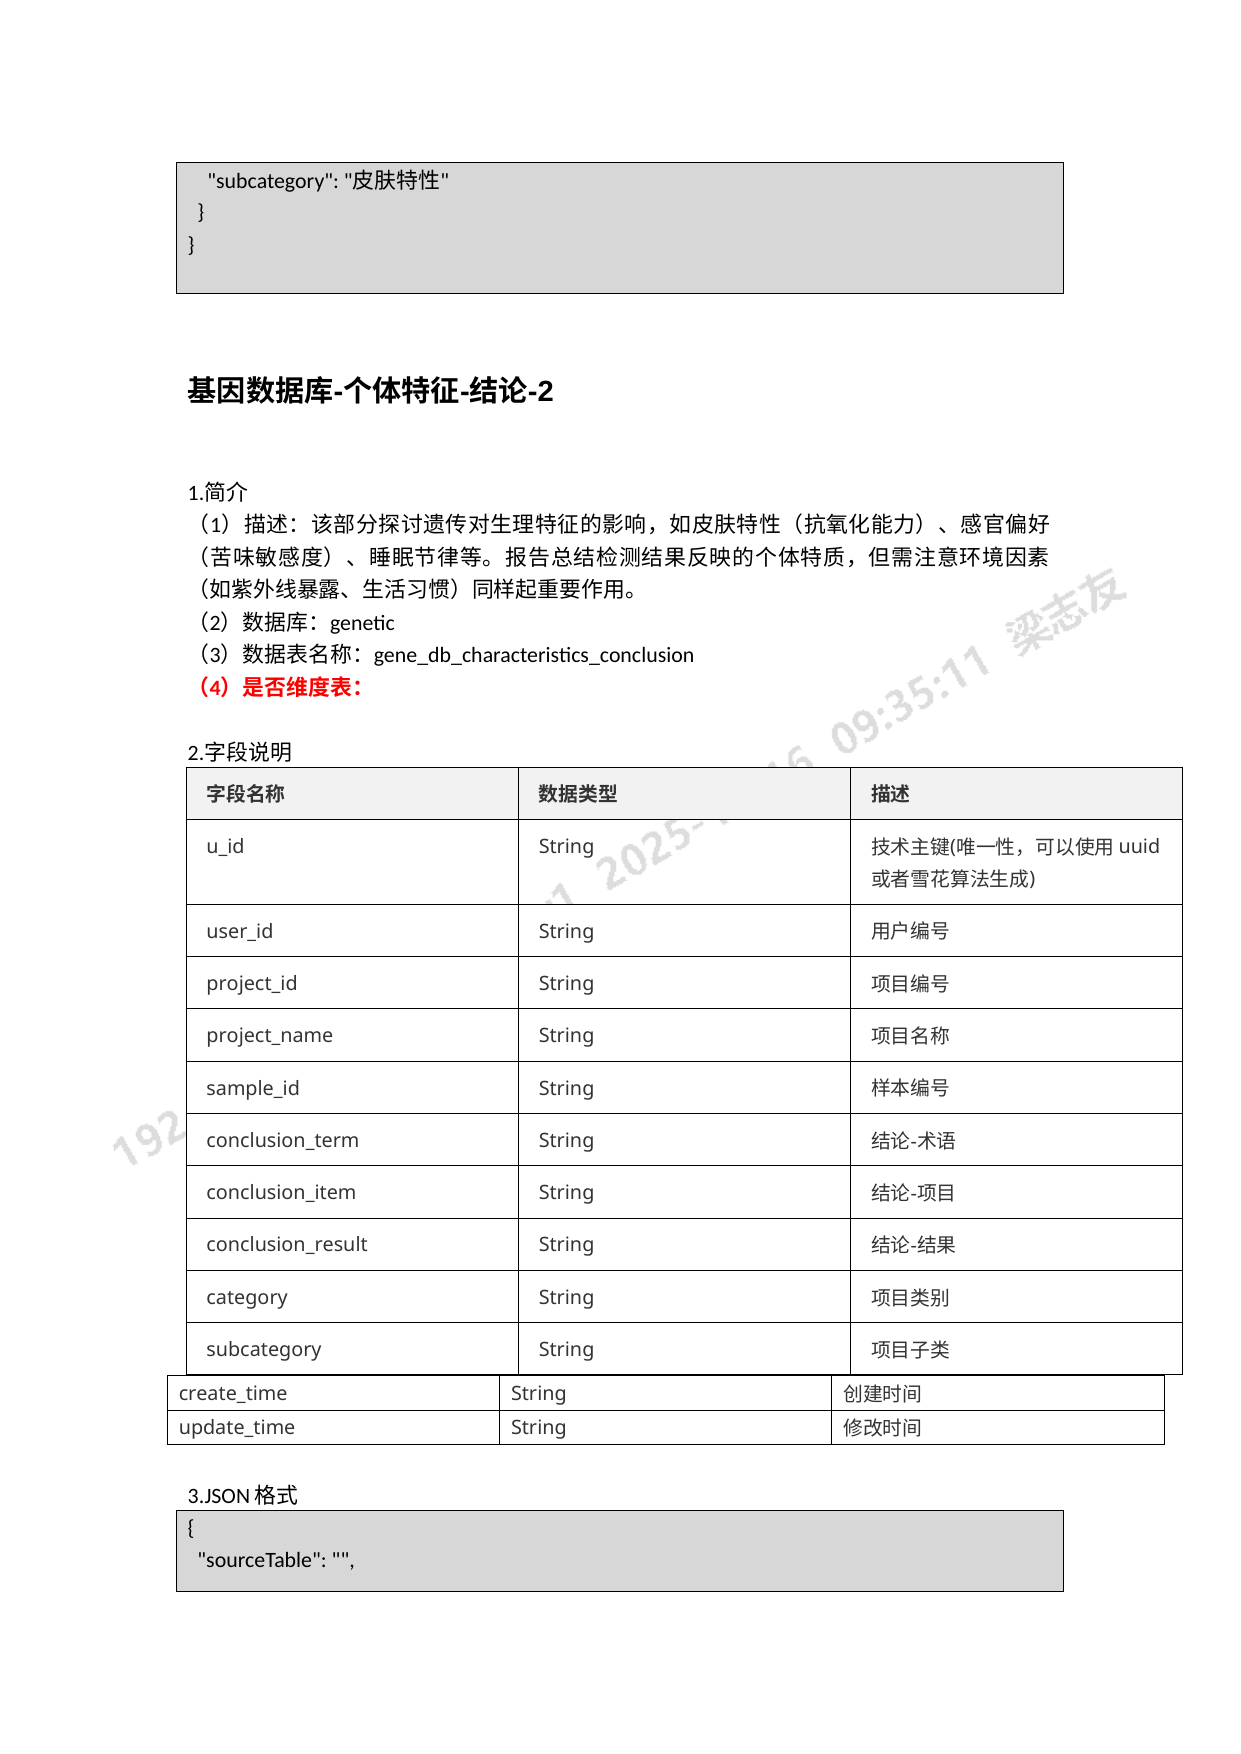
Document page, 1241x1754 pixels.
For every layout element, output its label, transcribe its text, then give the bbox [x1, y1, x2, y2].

table_cell String [519, 1114, 850, 1165]
table_cell category [187, 1271, 518, 1322]
table_cell String [519, 1271, 850, 1322]
table_header 数据类型 [519, 768, 850, 819]
list 3.JSON格式 [187, 1477, 1053, 1510]
list （4）是否维度表： [187, 669, 1053, 702]
table_cell 结论-项目 [851, 1166, 1182, 1217]
table_cell project_id [187, 957, 518, 1008]
table_cell 修改时间 [832, 1411, 1164, 1444]
table_cell String [519, 1166, 850, 1217]
table_header 字段名称 [187, 768, 518, 819]
table_cell 样本编号 [851, 1062, 1182, 1113]
table_cell String [519, 905, 850, 956]
table_cell 项目编号 [851, 957, 1182, 1008]
table_cell update_time [168, 1411, 499, 1444]
table_header create_time [168, 1376, 499, 1409]
table_cell String [500, 1411, 831, 1444]
table_cell 项目名称 [851, 1009, 1182, 1061]
table_cell String [519, 957, 850, 1008]
subtitle 基因数据库-个体特征-结论-2 [187, 356, 1053, 421]
table_header 创建时间 [832, 1376, 1164, 1409]
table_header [177, 163, 1063, 293]
table_cell sample_id [187, 1062, 518, 1113]
table_cell 结论-术语 [851, 1114, 1182, 1165]
table_cell 技术主键(唯一性，可以使用uuid或者雪花算法生成) [851, 820, 1182, 904]
table_cell 结论-结果 [851, 1219, 1182, 1270]
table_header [177, 1511, 1063, 1591]
table_cell String [519, 1323, 850, 1374]
list （2）数据库：genetic [187, 604, 1053, 637]
table_cell project_name [187, 1009, 518, 1061]
table_cell conclusion_term [187, 1114, 518, 1165]
list （1）描述：该部分探讨遗传对生理特征的影响，如皮肤特性（抗氧化能力）、感官偏好（苦味敏感度）、睡眠节律等。报告总结检测结果反映的个体特质，但需注意环境因素（如紫外线暴露、生活习惯）同样起重要作用。 [187, 507, 1053, 604]
table_cell user_id [187, 905, 518, 956]
table_cell conclusion_item [187, 1166, 518, 1217]
table_header String [500, 1376, 831, 1409]
table_cell String [519, 1009, 850, 1061]
table_cell subcategory [187, 1323, 518, 1374]
table_header 描述 [851, 768, 1182, 819]
table_cell 项目类别 [851, 1271, 1182, 1322]
table_cell u_id [187, 820, 518, 904]
list （3）数据表名称：gene_db_characteristics_conclusion [187, 637, 1053, 669]
table_cell String [519, 820, 850, 904]
table_cell String [519, 1219, 850, 1270]
table_cell String [519, 1062, 850, 1113]
table_cell 项目子类 [851, 1323, 1182, 1374]
table_cell 用户编号 [851, 905, 1182, 956]
list 2.字段说明 [187, 734, 1053, 767]
table_cell conclusion_result [187, 1219, 518, 1270]
list 1.简介 [187, 474, 1053, 507]
